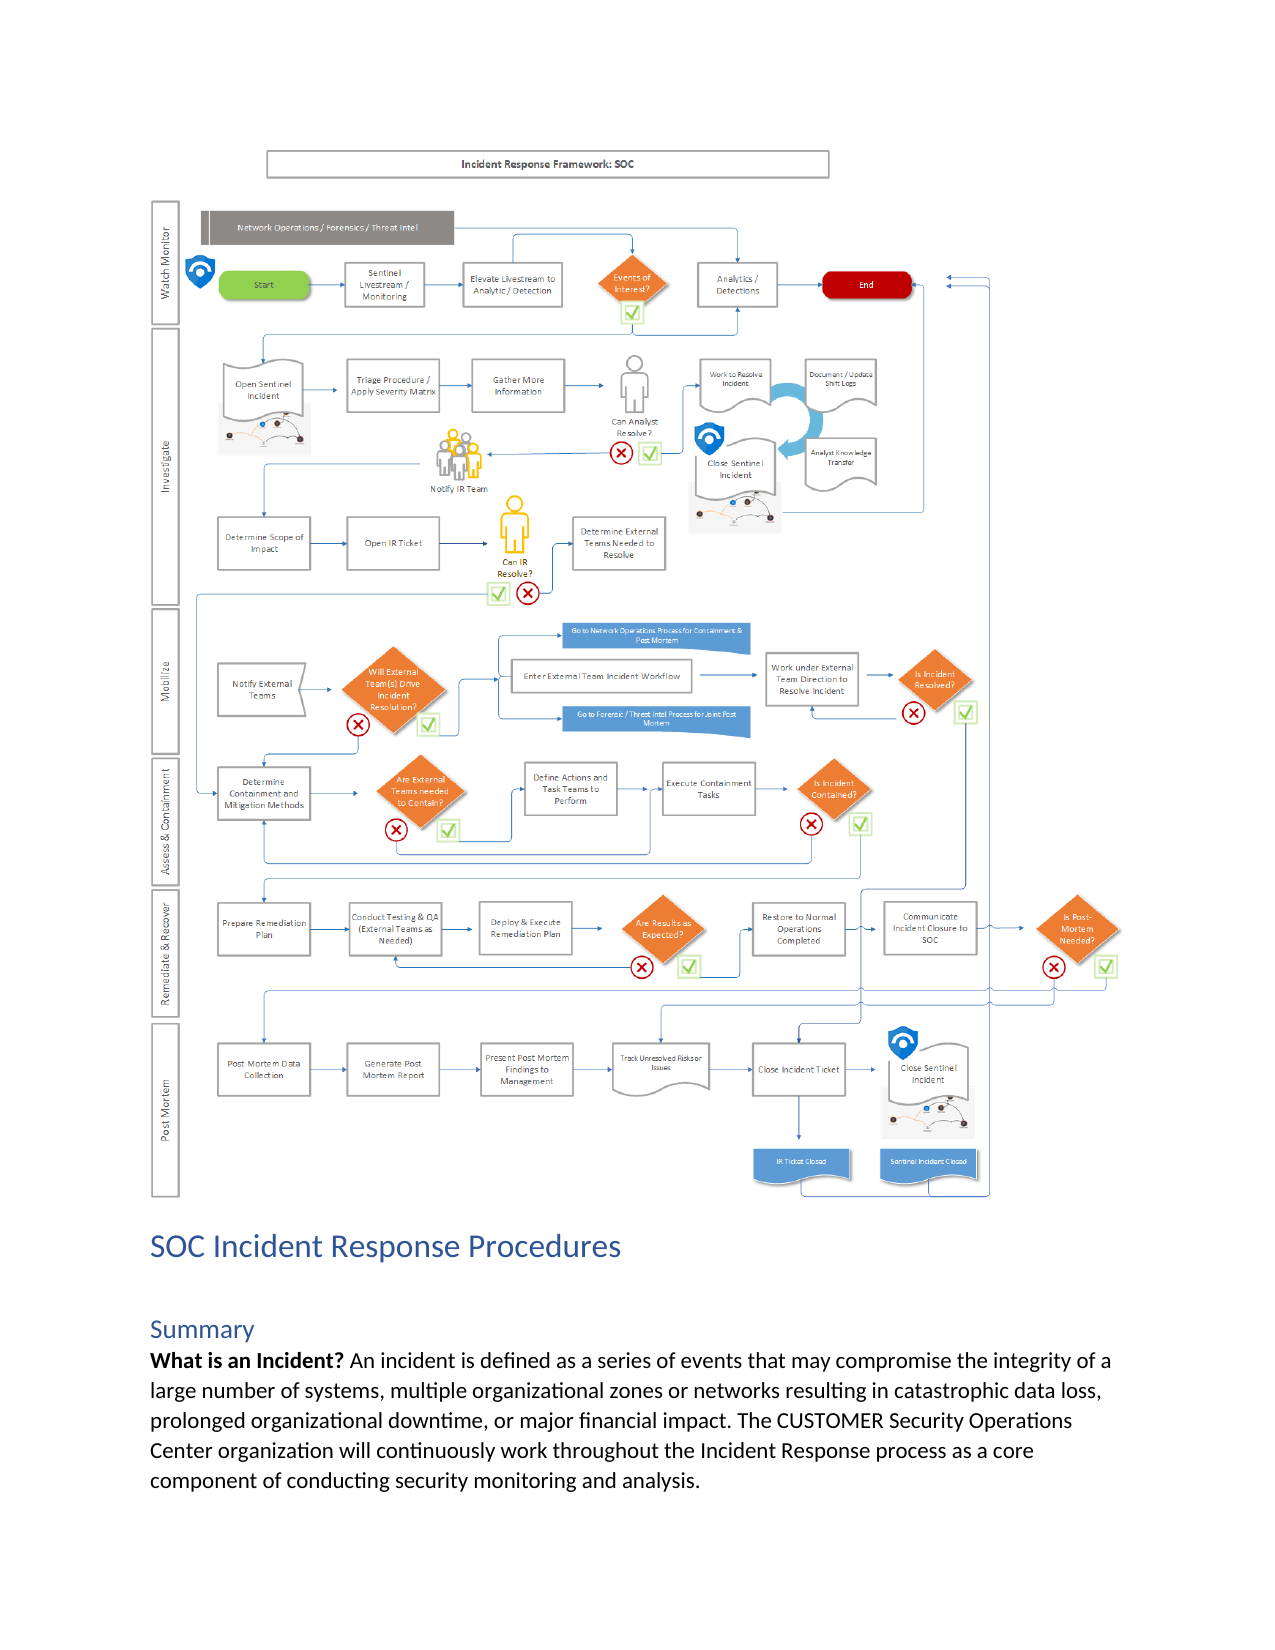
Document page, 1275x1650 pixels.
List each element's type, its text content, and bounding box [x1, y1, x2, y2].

subtitle Summary [150, 1313, 1125, 1346]
text What is an Incident? An incident is defined as a series of events that may compromise the integrity of a large number of systems, multiple organizational zones or networks resulting in catastrophic data loss, prolonged organizational downtime, or major financial impact. The CUSTOMER Security Operations Center organization will continuously work throughout the Incident Response process as a core component of conducting security monitoring and analysis. [150, 1346, 1125, 1494]
picture [150, 150, 1125, 1198]
subtitle SOC Incident Response Procedures [150, 1225, 1125, 1266]
